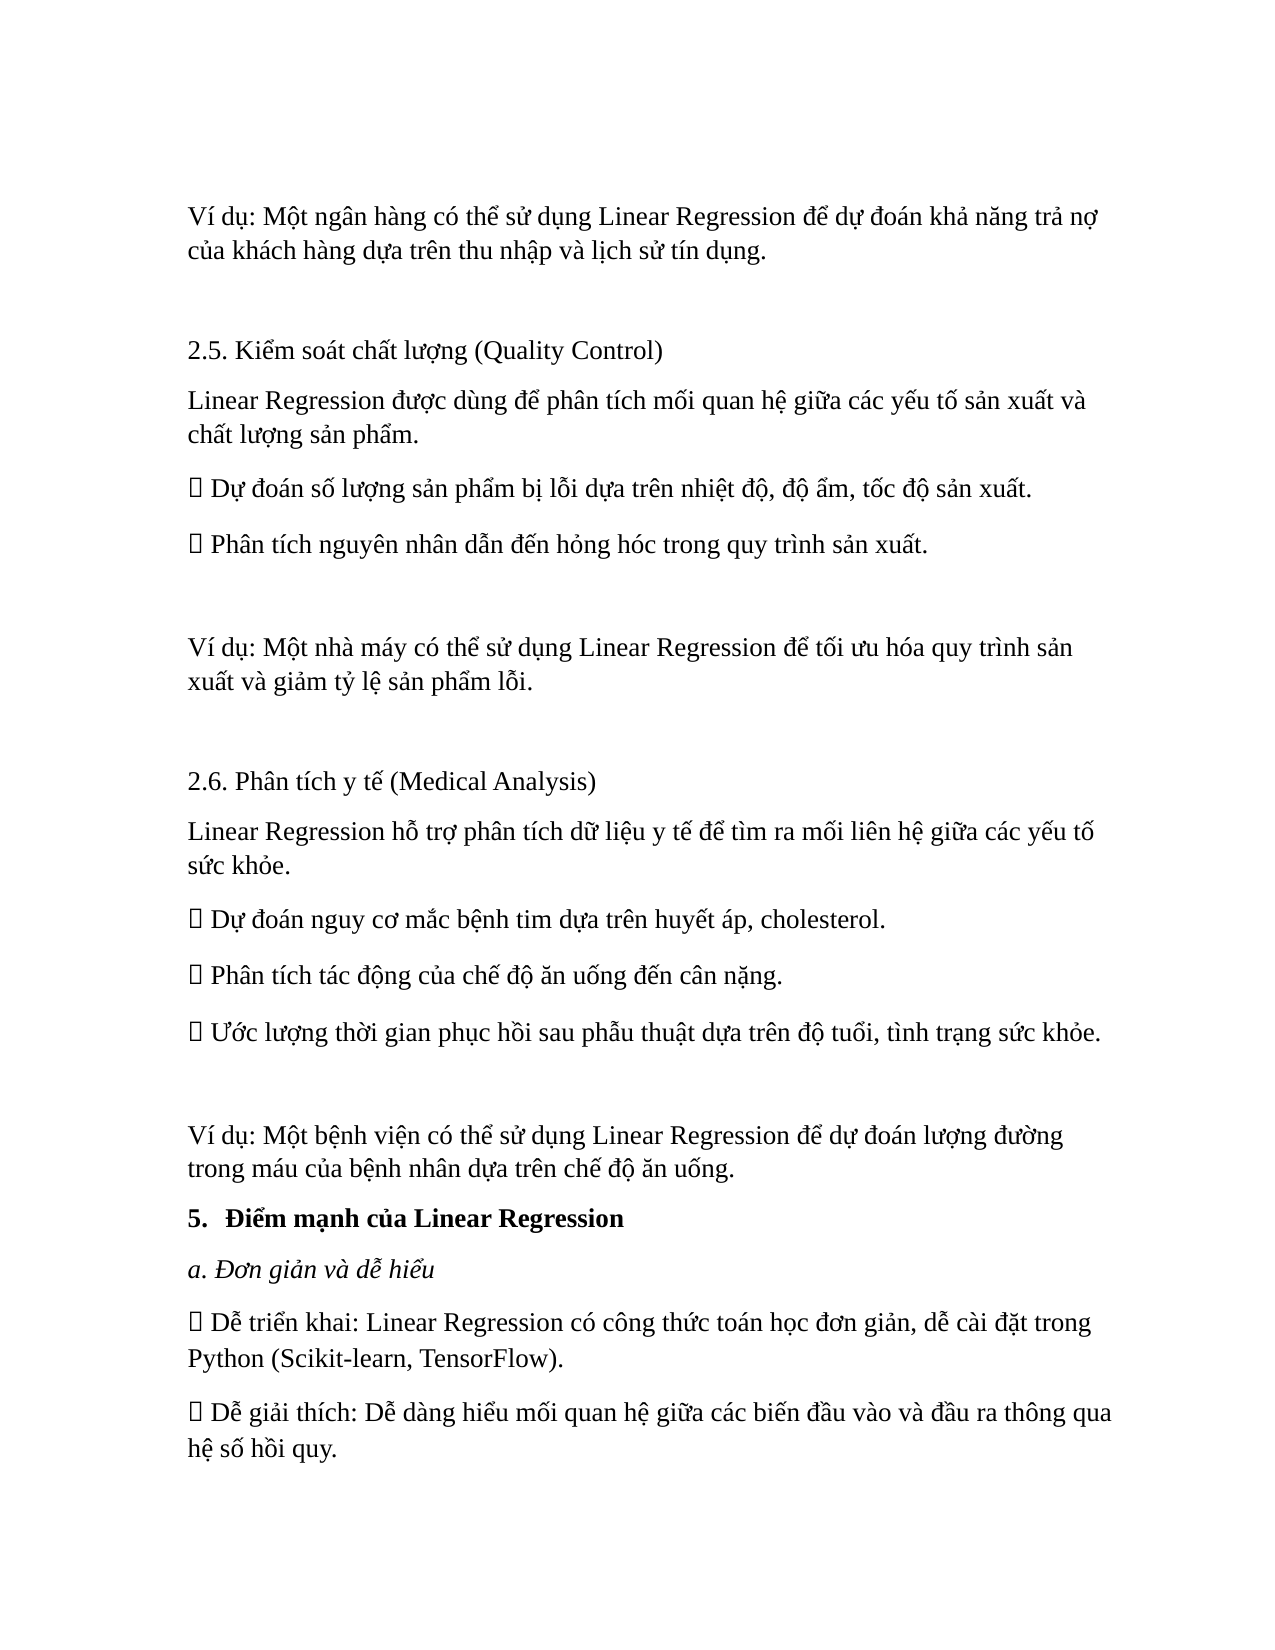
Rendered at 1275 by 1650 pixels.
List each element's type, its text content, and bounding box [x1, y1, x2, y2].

text Linear Regression được dùng để phân tích mối quan hệ giữa các yếu tố sản xuất và chất lượng sản phẩm. [187, 384, 1125, 449]
text Ví dụ: Một nhà máy có thể sử dụng Linear Regression để tối ưu hóa quy trình sản xuất và giảm tỷ lệ sản phẩm lỗi. [187, 631, 1125, 696]
text ✅ Dự đoán số lượng sản phẩm bị lỗi dựa trên nhiệt độ, độ ẩm, tốc độ sản xuất. [187, 468, 1125, 505]
text Linear Regression hỗ trợ phân tích dữ liệu y tế để tìm ra mối liên hệ giữa các yếu tố sức khỏe. [187, 815, 1125, 880]
text Ví dụ: Một ngân hàng có thể sử dụng Linear Regression để dự đoán khả năng trả nợ của khách hàng dựa trên thu nhập và lịch sử tín dụng. [187, 200, 1125, 265]
text ✅ Ước lượng thời gian phục hồi sau phẫu thuật dựa trên độ tuổi, tình trạng sức khỏe. [187, 1012, 1125, 1049]
text ✅ Phân tích tác động của chế độ ăn uống đến cân nặng. [187, 956, 1125, 992]
list Điểm mạnh của Linear Regression [187, 1202, 1125, 1234]
text ✅ Phân tích nguyên nhân dẫn đến hỏng hóc trong quy trình sản xuất. [187, 524, 1125, 561]
text Ví dụ: Một bệnh viện có thể sử dụng Linear Regression để dự đoán lượng đường trong máu của bệnh nhân dựa trên chế độ ăn uống. [187, 1119, 1125, 1183]
text 2.5. Kiểm soát chất lượng (Quality Control) [187, 334, 1125, 365]
text ✅ Dễ giải thích: Dễ dàng hiểu mối quan hệ giữa các biến đầu vào và đầu ra thông qua hệ số hồi quy. [187, 1392, 1125, 1463]
text ✅ Dự đoán nguy cơ mắc bệnh tim dựa trên huyết áp, cholesterol. [187, 899, 1125, 936]
text ✅ Dễ triển khai: Linear Regression có công thức toán học đơn giản, dễ cài đặt trong Python (Scikit-learn, TensorFlow). [187, 1303, 1125, 1373]
text 2.6. Phân tích y tế (Medical Analysis) [187, 765, 1125, 796]
text a. Đơn giản và dễ hiểu [187, 1253, 1125, 1284]
